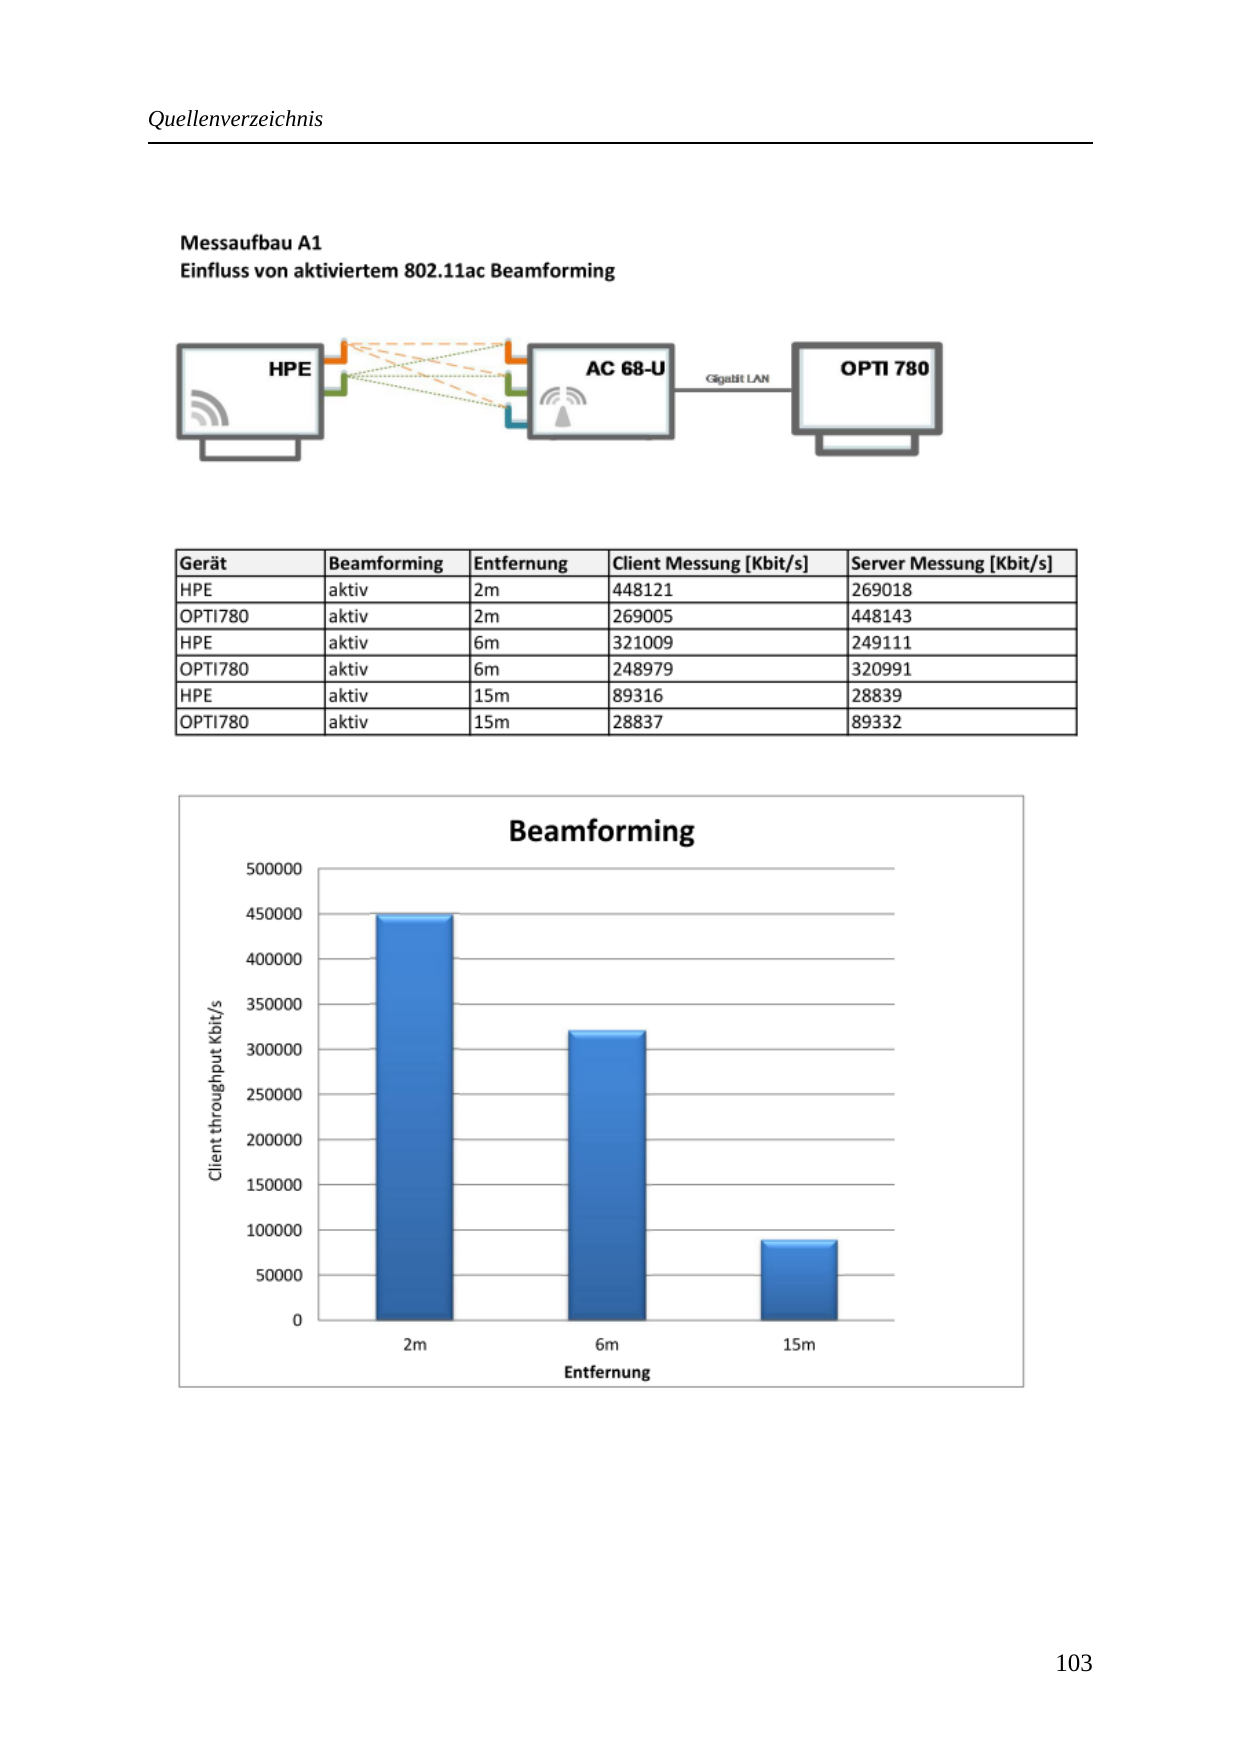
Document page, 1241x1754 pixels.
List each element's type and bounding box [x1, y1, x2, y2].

picture [147, 230, 1093, 1392]
